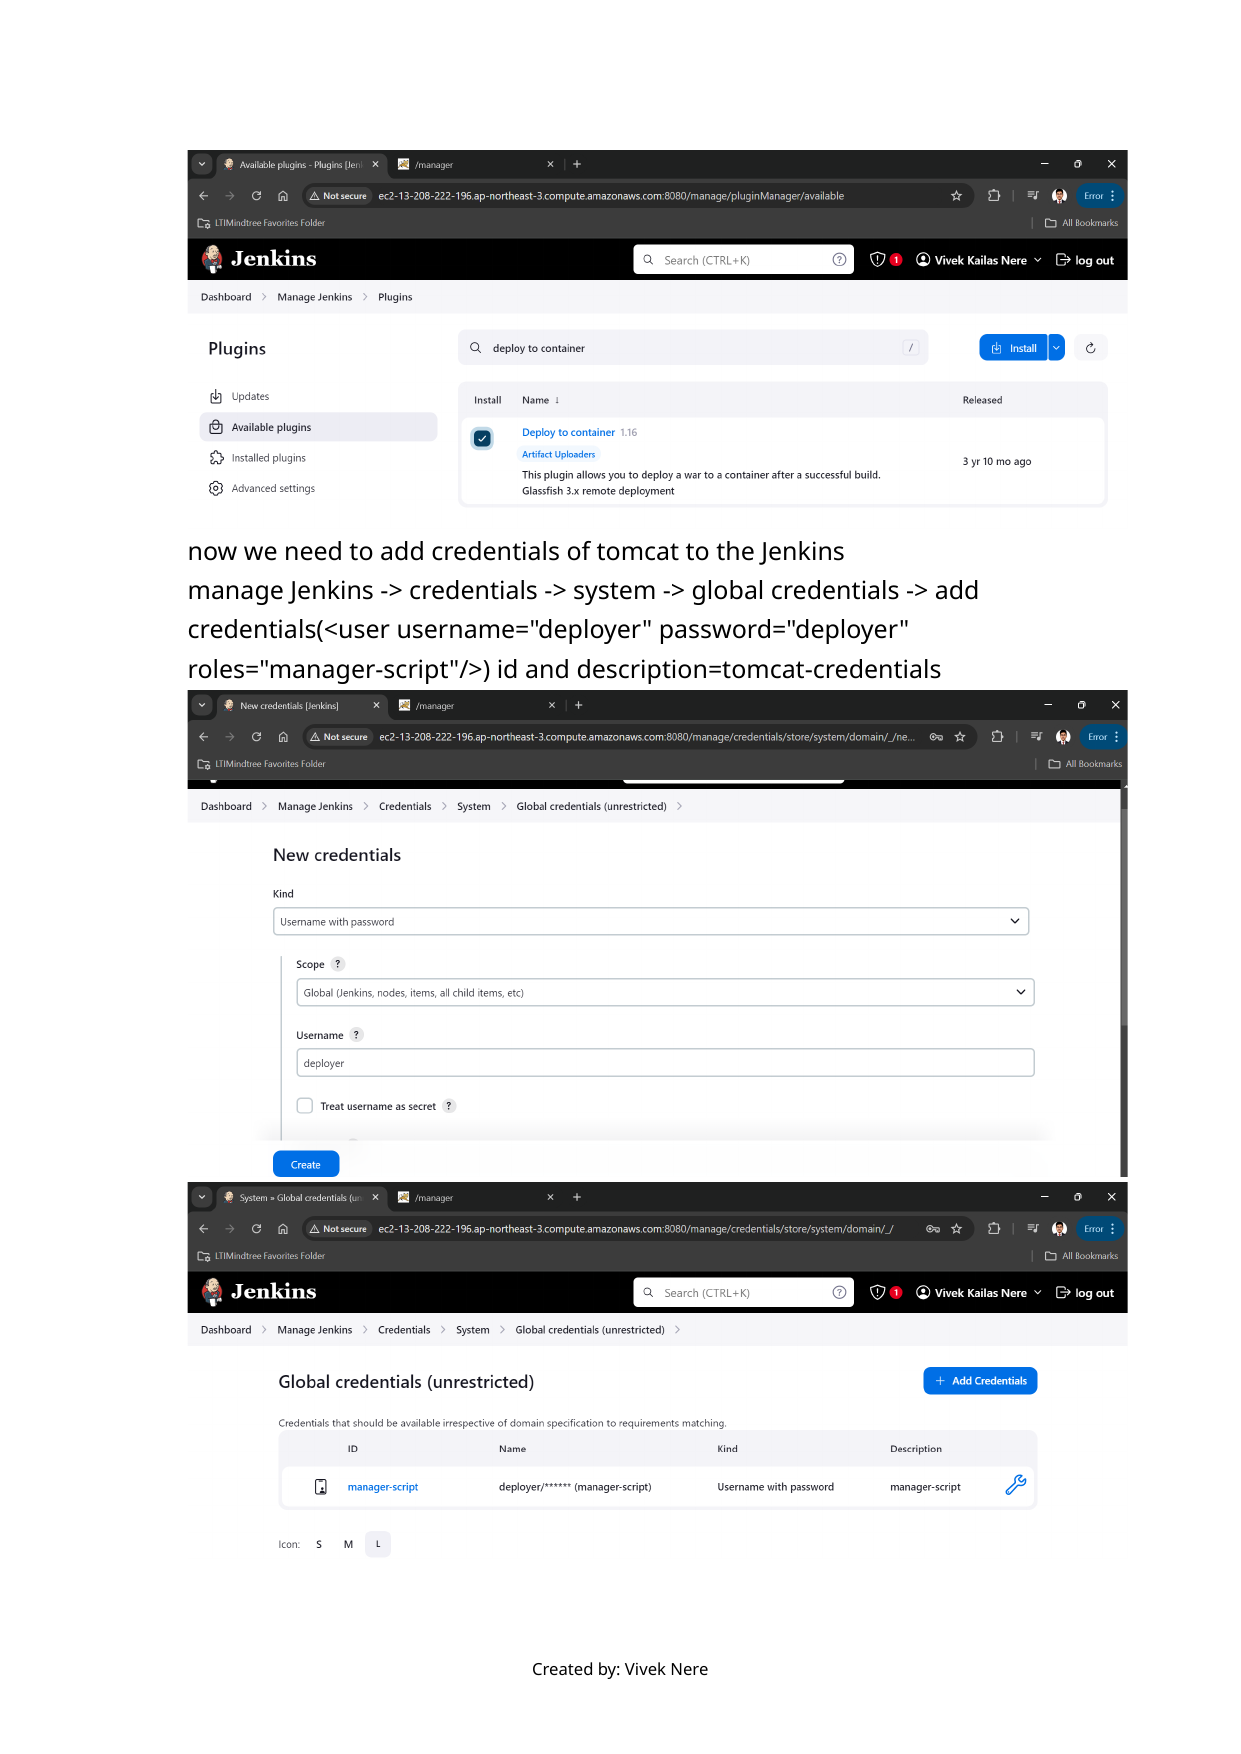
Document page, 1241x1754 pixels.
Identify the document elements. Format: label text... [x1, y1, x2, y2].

picture [187, 690, 1128, 1177]
text now we need to add credentials of tomcat to the Jenkins [187, 534, 1090, 568]
picture [187, 150, 1128, 529]
text manage Jenkins -> credentials -> system -> global credentials -> add credentials(<user username="deployer" password="deployer" roles="manager-script"/>) id and description=tomcat-credentials [187, 573, 1090, 685]
picture [187, 1182, 1128, 1559]
